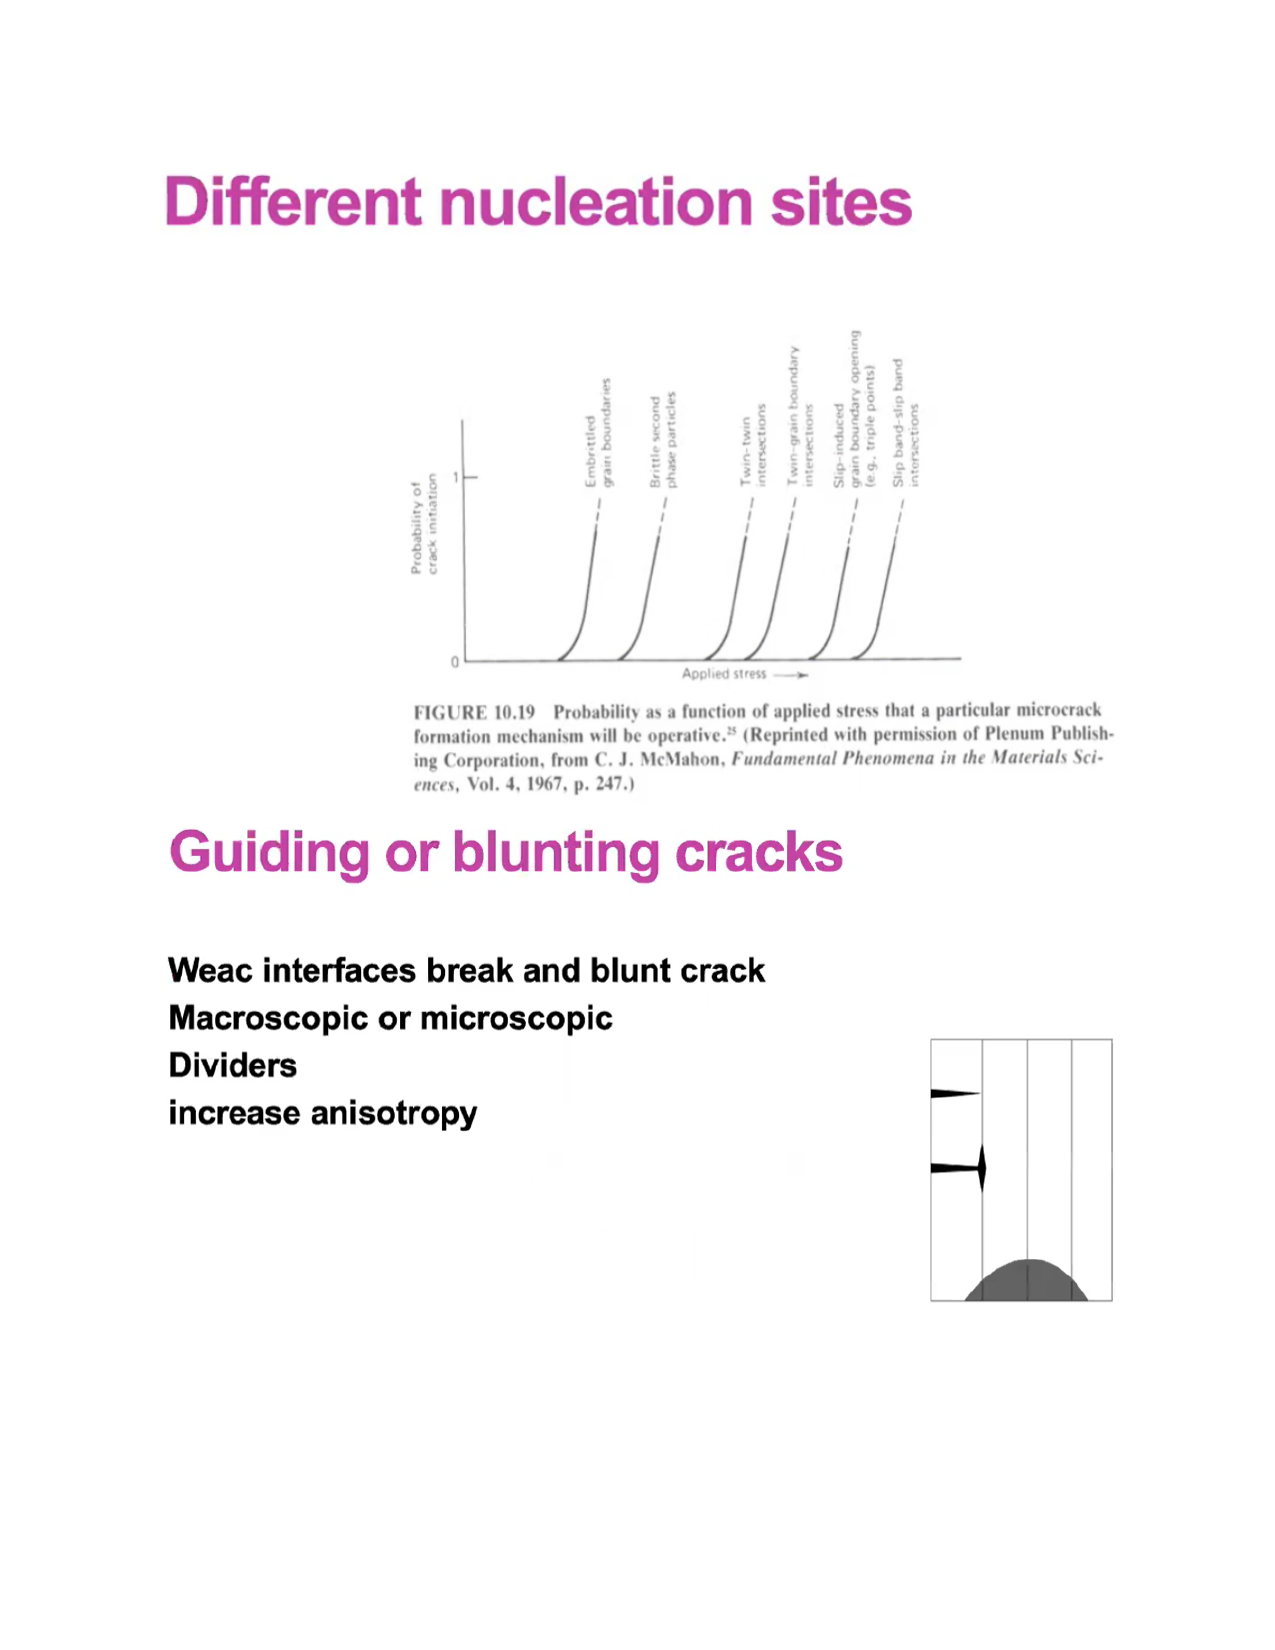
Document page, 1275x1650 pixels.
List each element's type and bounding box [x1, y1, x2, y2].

picture [150, 150, 1125, 805]
picture [150, 808, 1125, 1308]
